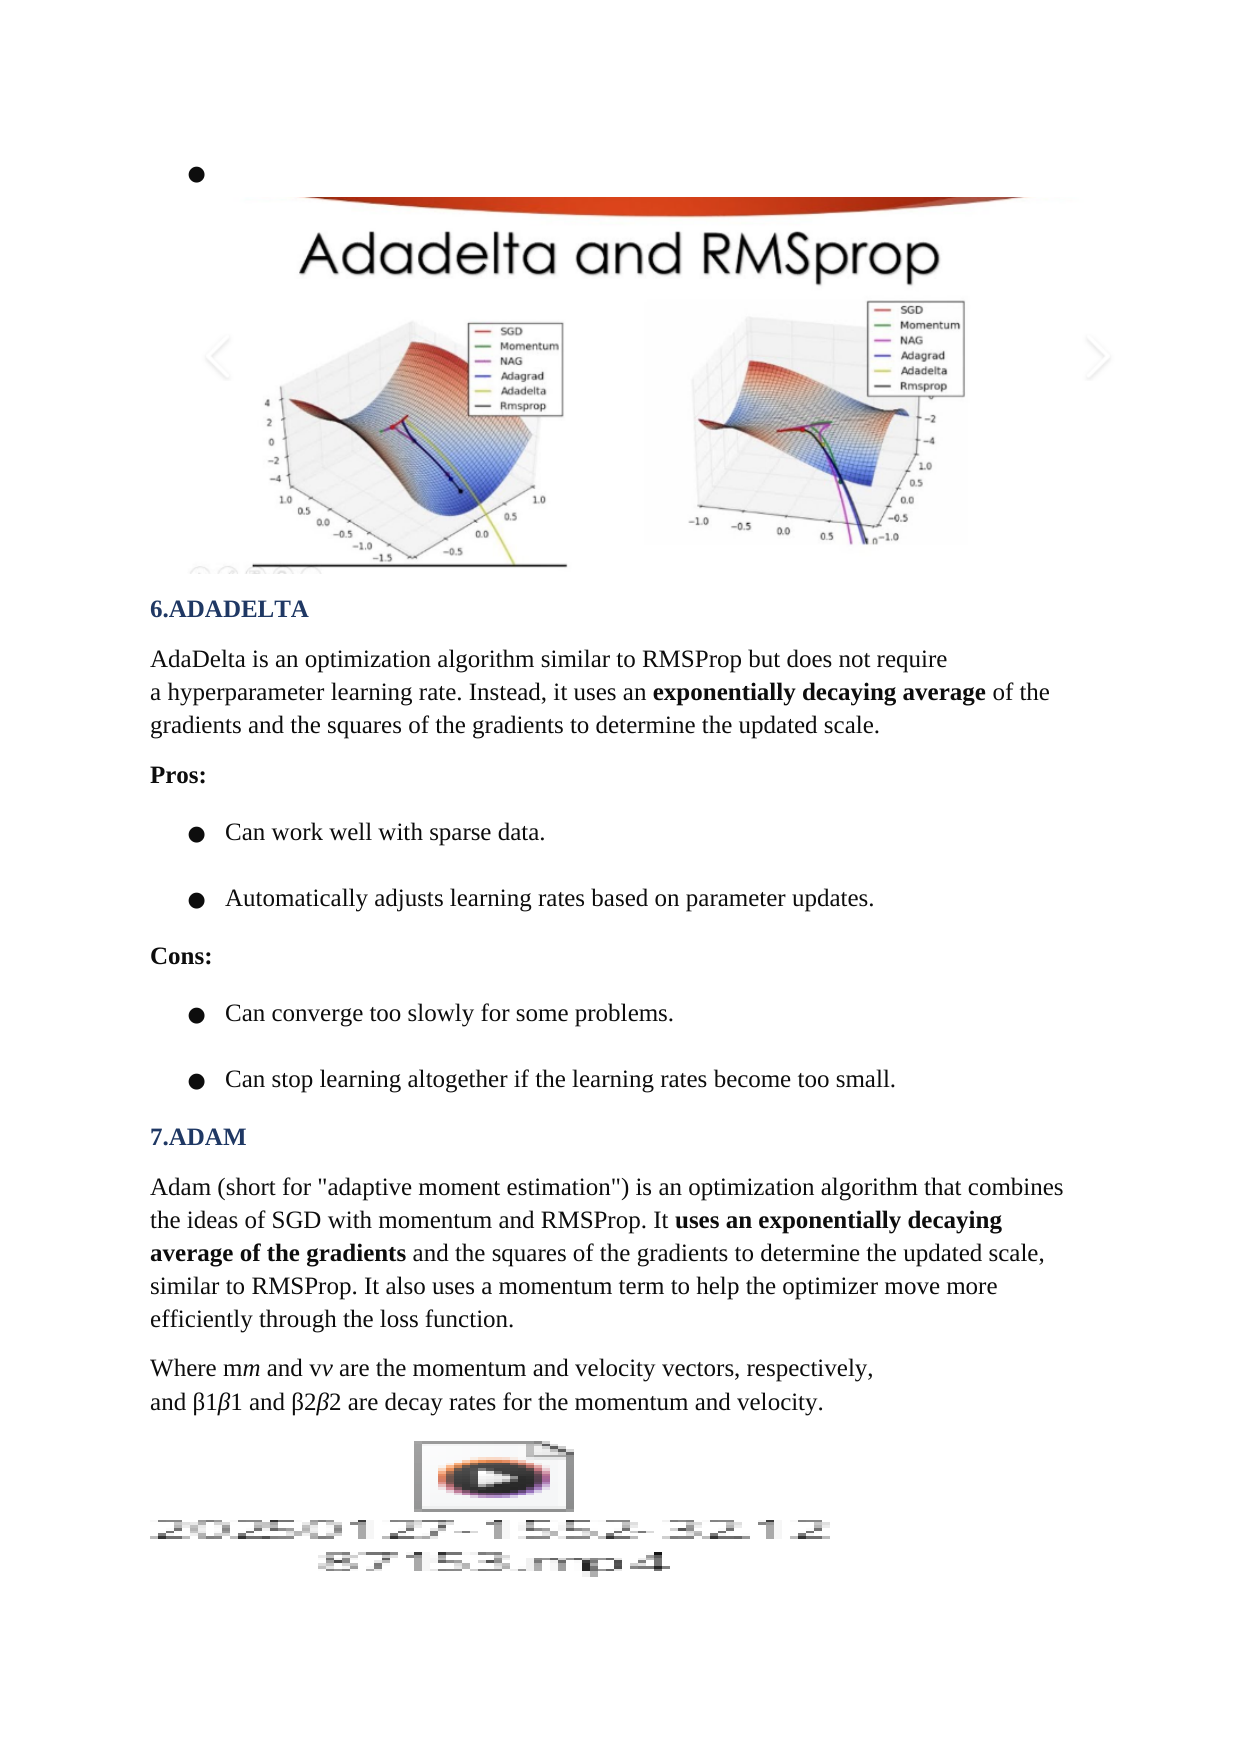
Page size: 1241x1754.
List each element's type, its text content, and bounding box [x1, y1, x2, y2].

list Can stop learning altogether if the learning rates become too small. [187, 1056, 1090, 1099]
text AdaDelta is an optimization algorithm similar to RMSProp but does not require a hyperparameter learning rate. Instead, it uses an exponentially decaying average of the gradients and the squares of the gradients to determine the updated scale. [150, 644, 1090, 739]
text Pros: [150, 760, 1090, 788]
text Adam (short for "adaptive moment estimation") is an optimization algorithm that combines the ideas of SGD with momentum and RMSProp. It uses an exponentially decaying average of the gradients and the squares of the gradients to determine the updated scale, similar to RMSProp. It also uses a momentum term to help the optimizer move more efficiently through the loss function. [150, 1172, 1090, 1333]
list Can converge too slowly for some problems. [187, 991, 1090, 1033]
text 6.ADADELTA [150, 594, 1090, 623]
text Where mm and vv are the momentum and velocity vectors, respectively, and β1β1​ and β2β2​ are decay rates for the momentum and velocity. [150, 1353, 1090, 1415]
picture [187, 197, 1128, 574]
list Can work well with sparse data. [187, 809, 1090, 852]
text 7.ADAM [150, 1122, 1090, 1151]
list Automatically adjusts learning rates based on parameter updates. [187, 875, 1090, 918]
text Cons: [150, 941, 1090, 970]
